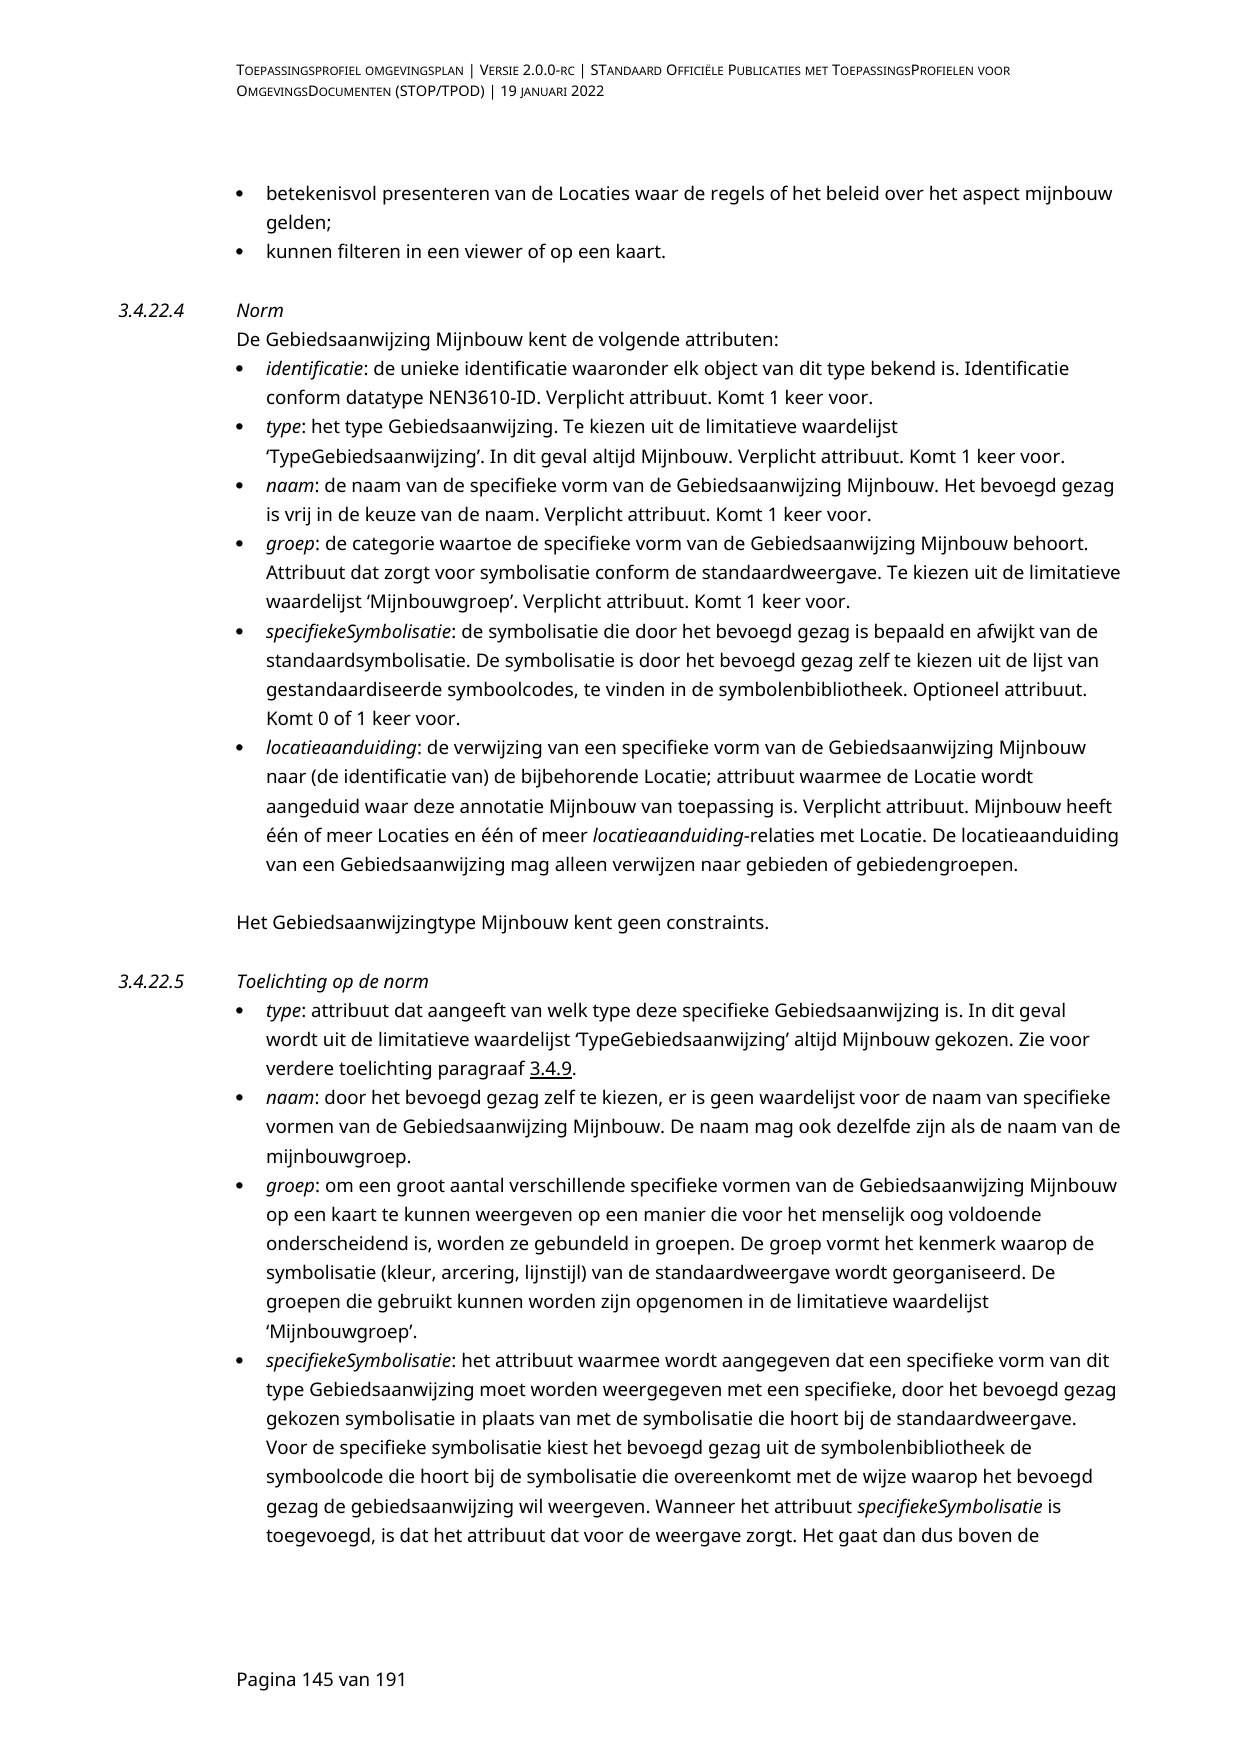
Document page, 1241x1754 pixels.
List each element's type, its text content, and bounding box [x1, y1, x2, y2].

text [236, 1344, 1122, 1548]
text De Gebiedsaanwijzing Mijnbouw kent de volgende attributen: [236, 323, 1122, 352]
text specifiekeSymbolisatie: de symbolisatie die door het bevoegd gezag is bepaald en afwijkt van de standaardsymbolisatie. De symbolisatie is door het bevoegd gezag zelf te kiezen uit de lijst van gestandaardiseerde symboolcodes, te vinden in de symbolenbibliotheek. Optioneel attribuut. Komt 0 of 1 keer voor. [236, 615, 1122, 731]
text groep: om een groot aantal verschillende specifieke vormen van de Gebiedsaanwijzing Mijnbouw op een kaart te kunnen weergeven op een manier die voor het menselijk oog voldoende onderscheidend is, worden ze gebundeld in groepen. De groep vormt het kenmerk waarop de symbolisatie (kleur, arcering, lijnstijl) van de standaardweergave wordt georganiseerd. De groepen die gebruikt kunnen worden zijn opgenomen in de limitatieve waardelijst ‘Mijnbouwgroep’. [236, 1169, 1122, 1344]
subtitle Toelichting op de norm [118, 965, 1122, 994]
text groep: de categorie waartoe de specifieke vorm van de Gebiedsaanwijzing Mijnbouw behoort. Attribuut dat zorgt voor symbolisatie conform de standaardweergave. Te kiezen uit de limitatieve waardelijst ‘Mijnbouwgroep’. Verplicht attribuut. Komt 1 keer voor. [236, 527, 1122, 615]
text type: het type Gebiedsaanwijzing. Te kiezen uit de limitatieve waardelijst ‘TypeGebiedsaanwijzing’. In dit geval altijd Mijnbouw. Verplicht attribuut. Komt 1 keer voor. [236, 411, 1122, 469]
text naam: door het bevoegd gezag zelf te kiezen, er is geen waardelijst voor de naam van specifieke vormen van de Gebiedsaanwijzing Mijnbouw. De naam mag ook dezelfde zijn als de naam van de mijnbouwgroep. [236, 1081, 1122, 1169]
text type: attribuut dat aangeeft van welk type deze specifieke Gebiedsaanwijzing is. In dit geval wordt uit de limitatieve waardelijst ‘TypeGebiedsaanwijzing’ altijd Mijnbouw gekozen. Zie voor verdere toelichting paragraaf 6.4.9. [236, 994, 1122, 1081]
subtitle Norm [118, 294, 1122, 323]
text identificatie: de unieke identificatie waaronder elk object van dit type bekend is. Identificatie conform datatype NEN3610-ID. Verplicht attribuut. Komt 1 keer voor. [236, 352, 1122, 411]
text Het Gebiedsaanwijzingtype Mijnbouw kent geen constraints. [236, 906, 1122, 936]
text naam: de naam van de specifieke vorm van de Gebiedsaanwijzing Mijnbouw. Het bevoegd gezag is vrij in de keuze van de naam. Verplicht attribuut. Komt 1 keer voor. [236, 469, 1122, 527]
text locatieaanduiding: de verwijzing van een specifieke vorm van de Gebiedsaanwijzing Mijnbouw naar (de identificatie van) de bijbehorende Locatie; attribuut waarmee de Locatie wordt aangeduid waar deze annotatie Mijnbouw van toepassing is. Verplicht attribuut. Mijnbouw heeft één of meer Locaties en één of meer locatieaanduiding-relaties met Locatie. De locatieaanduiding van een Gebiedsaanwijzing mag alleen verwijzen naar gebieden of gebiedengroepen. [236, 731, 1122, 877]
text kunnen filteren in een viewer of op een kaart. [236, 236, 1122, 265]
text betekenisvol presenteren van de Locaties waar de regels of het beleid over het aspect mijnbouw gelden; [236, 177, 1122, 236]
